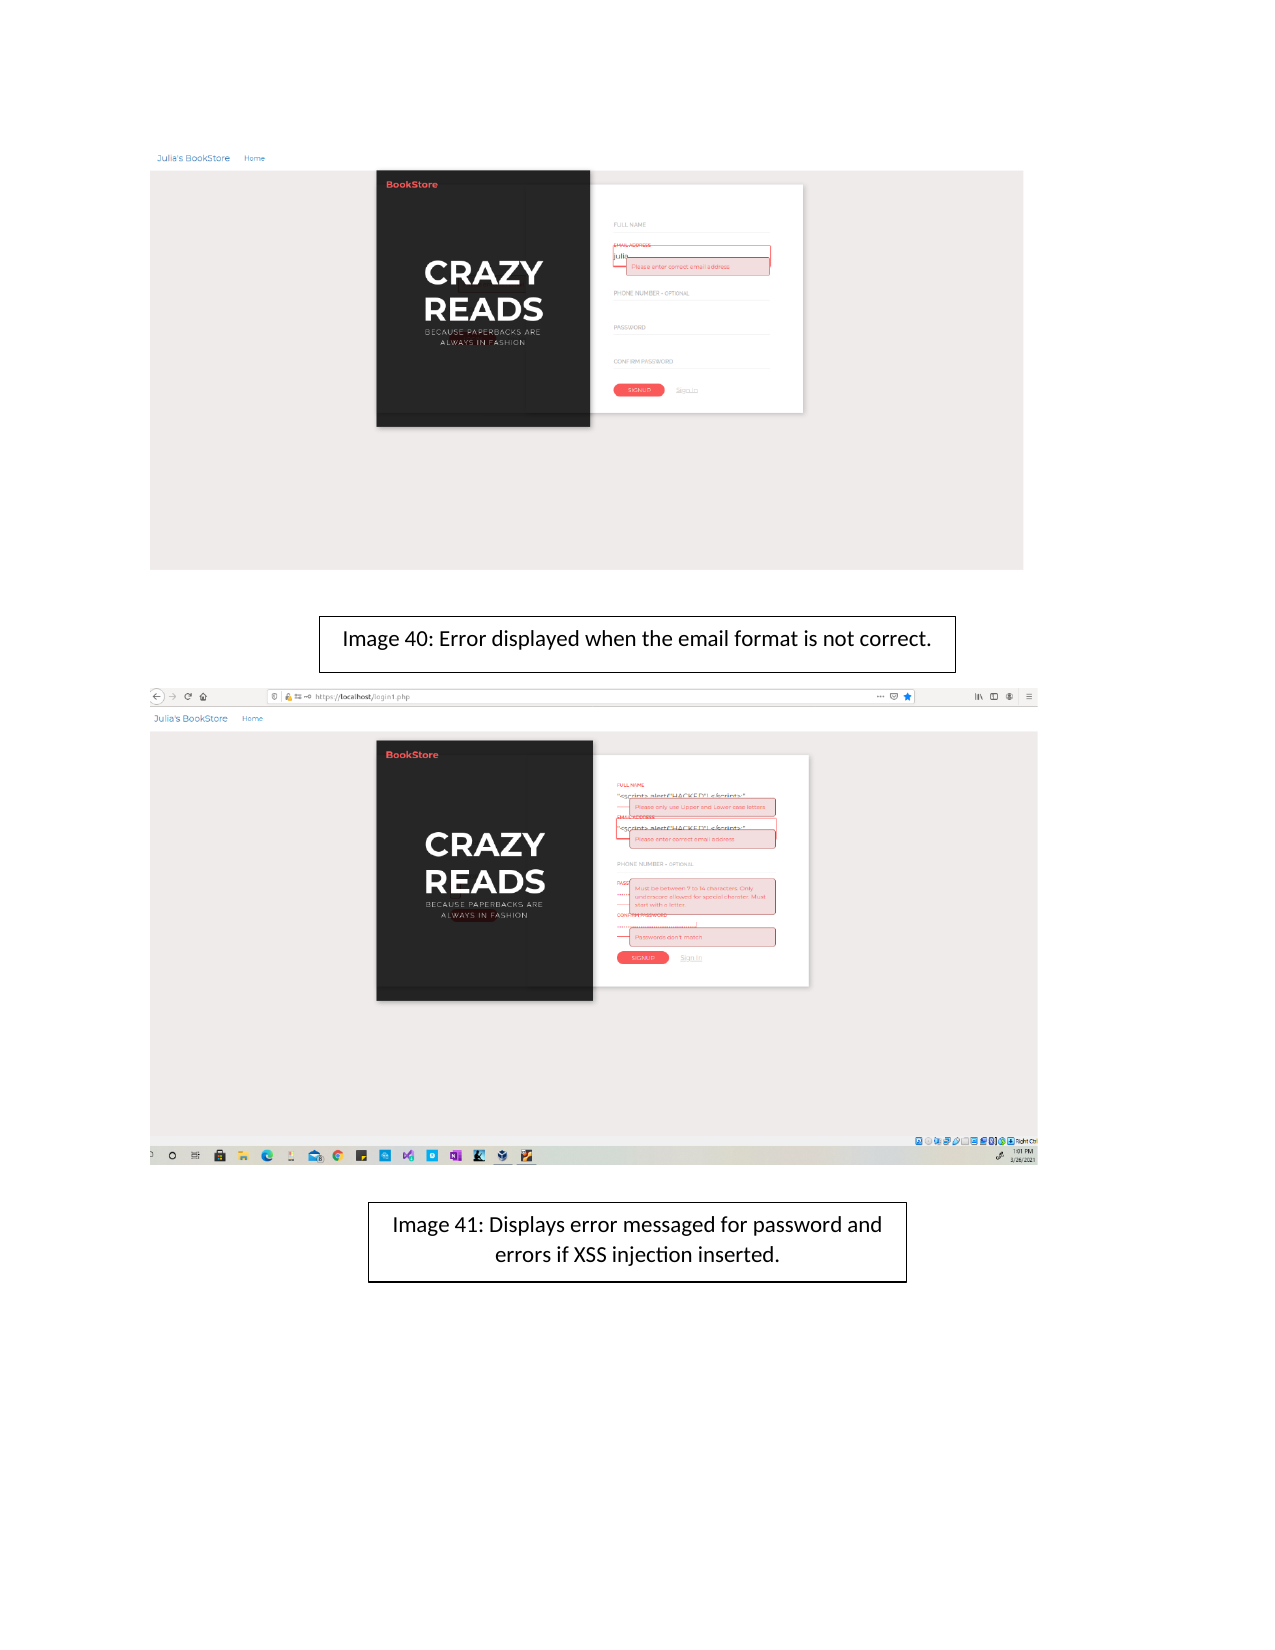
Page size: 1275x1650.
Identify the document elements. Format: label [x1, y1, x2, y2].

picture [150, 150, 1024, 570]
picture [150, 688, 1038, 1165]
